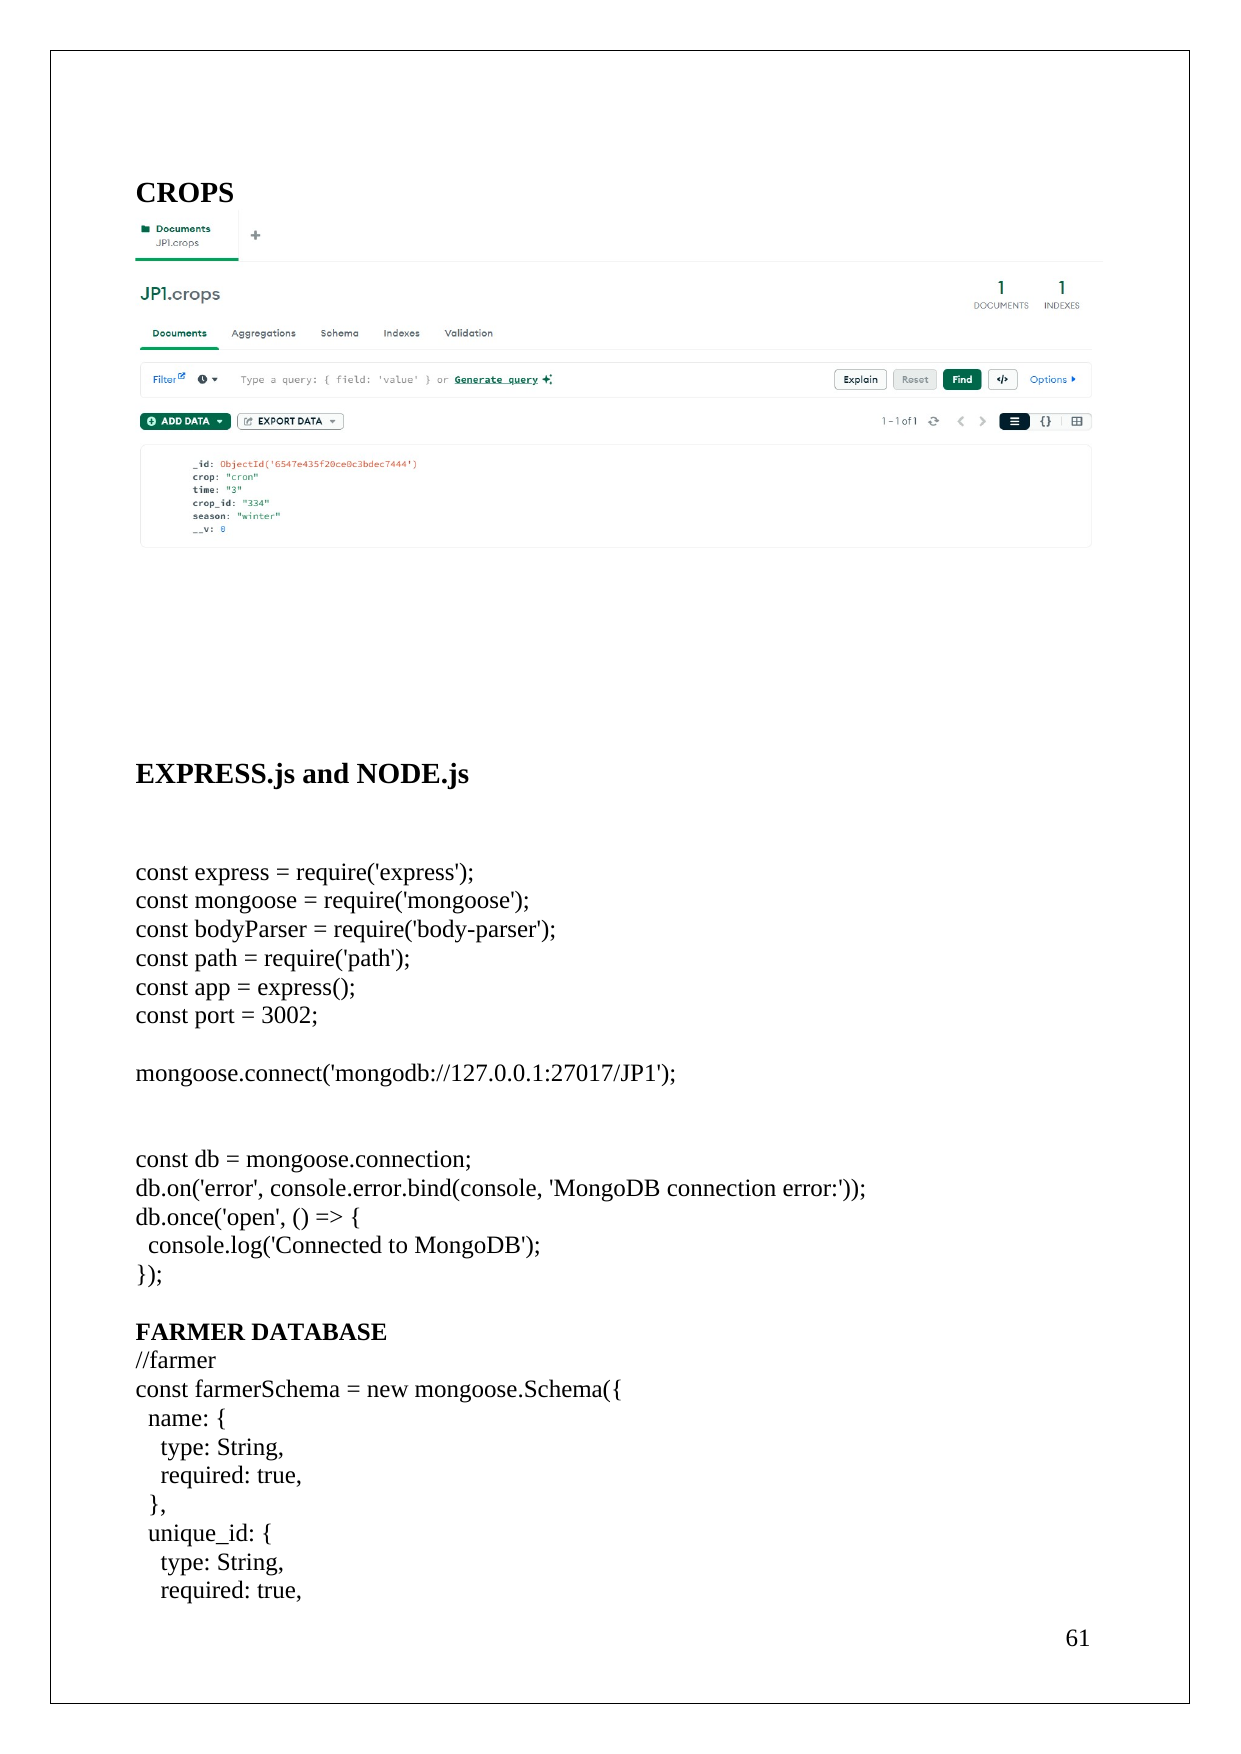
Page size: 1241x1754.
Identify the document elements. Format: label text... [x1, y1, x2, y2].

text CROPS [135, 175, 1103, 208]
picture [135, 208, 1104, 689]
text const db = mongoose.connection; [135, 1144, 1103, 1173]
text const app = express(); [135, 972, 1103, 1000]
text const express = require('express'); [135, 857, 1103, 885]
text const mongoose = require('mongoose'); [135, 885, 1103, 914]
text const farmerSchema = new mongoose.Schema({ [135, 1374, 1103, 1403]
text console.log('Connected to MongoDB'); [135, 1230, 1103, 1259]
text type: String, [135, 1547, 1103, 1575]
text mongoose.connect('mongodb://127.0.0.1:27017/JP1'); [135, 1058, 1103, 1087]
text //farmer [135, 1345, 1103, 1374]
text type: String, [135, 1432, 1103, 1460]
text FARMER DATABASE [135, 1317, 1103, 1345]
text db.on('error', console.error.bind(console, 'MongoDB connection error:')); [135, 1173, 1103, 1202]
text const port = 3002; [135, 1000, 1103, 1029]
text }); [135, 1259, 1103, 1288]
text unique_id: { [135, 1518, 1103, 1547]
text const path = require('path'); [135, 943, 1103, 972]
text db.once('open', () => { [135, 1202, 1103, 1230]
text const bodyParser = require('body-parser'); [135, 914, 1103, 943]
text required: true, [135, 1460, 1103, 1489]
text required: true, [135, 1575, 1103, 1604]
text EXPRESS.js and NODE.js [135, 756, 1103, 789]
text name: { [135, 1403, 1103, 1432]
text }, [135, 1489, 1103, 1518]
